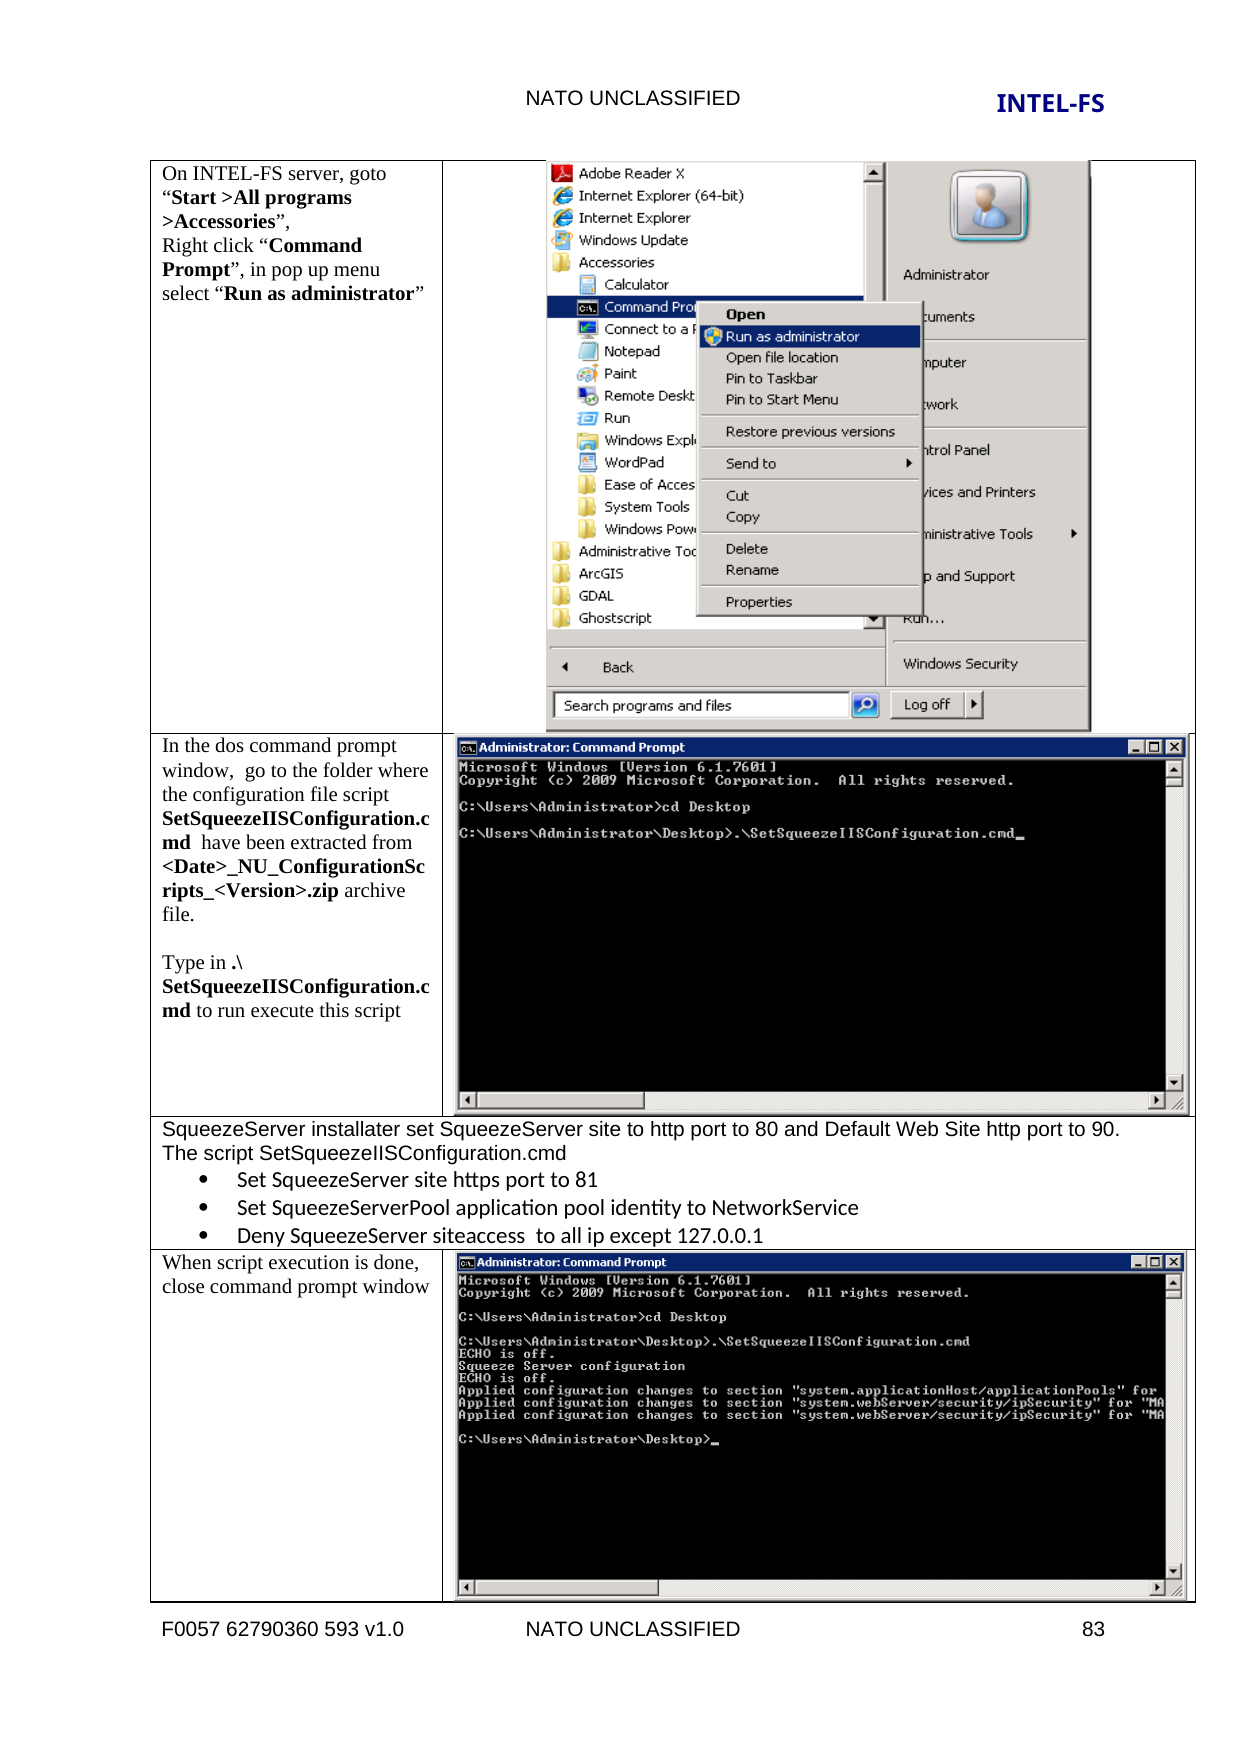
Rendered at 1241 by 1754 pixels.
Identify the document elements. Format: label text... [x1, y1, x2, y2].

table_cell [1190, 734, 1195, 1116]
table_cell SqueezeServer installater set SqueezeServer site to http port to 80 and Default Web Site http port to 90. The script SetSqueezeIISConfiguration.cmd Set SqueezeServer site https port to 81 Set SqueezeServerPool application pool identity to NetworkService Deny SqueezeServer siteaccess to all ip except 127.0.0.1 [151, 1117, 1195, 1249]
table_header On INTEL-FS server, goto “Start >All programs >Accessories”, Right click “Command Prompt”, in pop up menu select “Run as administrator” [151, 161, 442, 732]
table_cell When script execution is done, close command prompt window [151, 1250, 442, 1601]
table_header [443, 161, 546, 732]
table_cell [443, 1250, 453, 1601]
picture [453, 160, 1190, 1116]
table_cell [443, 734, 453, 1116]
table_cell In the dos command prompt window, go to the folder where the configuration file script SetSqueezeIISConfiguration.cmd have been extracted from <Date>_NU_ConfigurationScripts_<Version>.zip archive file. Type in .\SetSqueezeIISConfiguration.cmd to run execute this script [151, 734, 442, 1116]
table_cell [1188, 1250, 1195, 1601]
picture [453, 1250, 1188, 1602]
table_header [1092, 161, 1195, 732]
